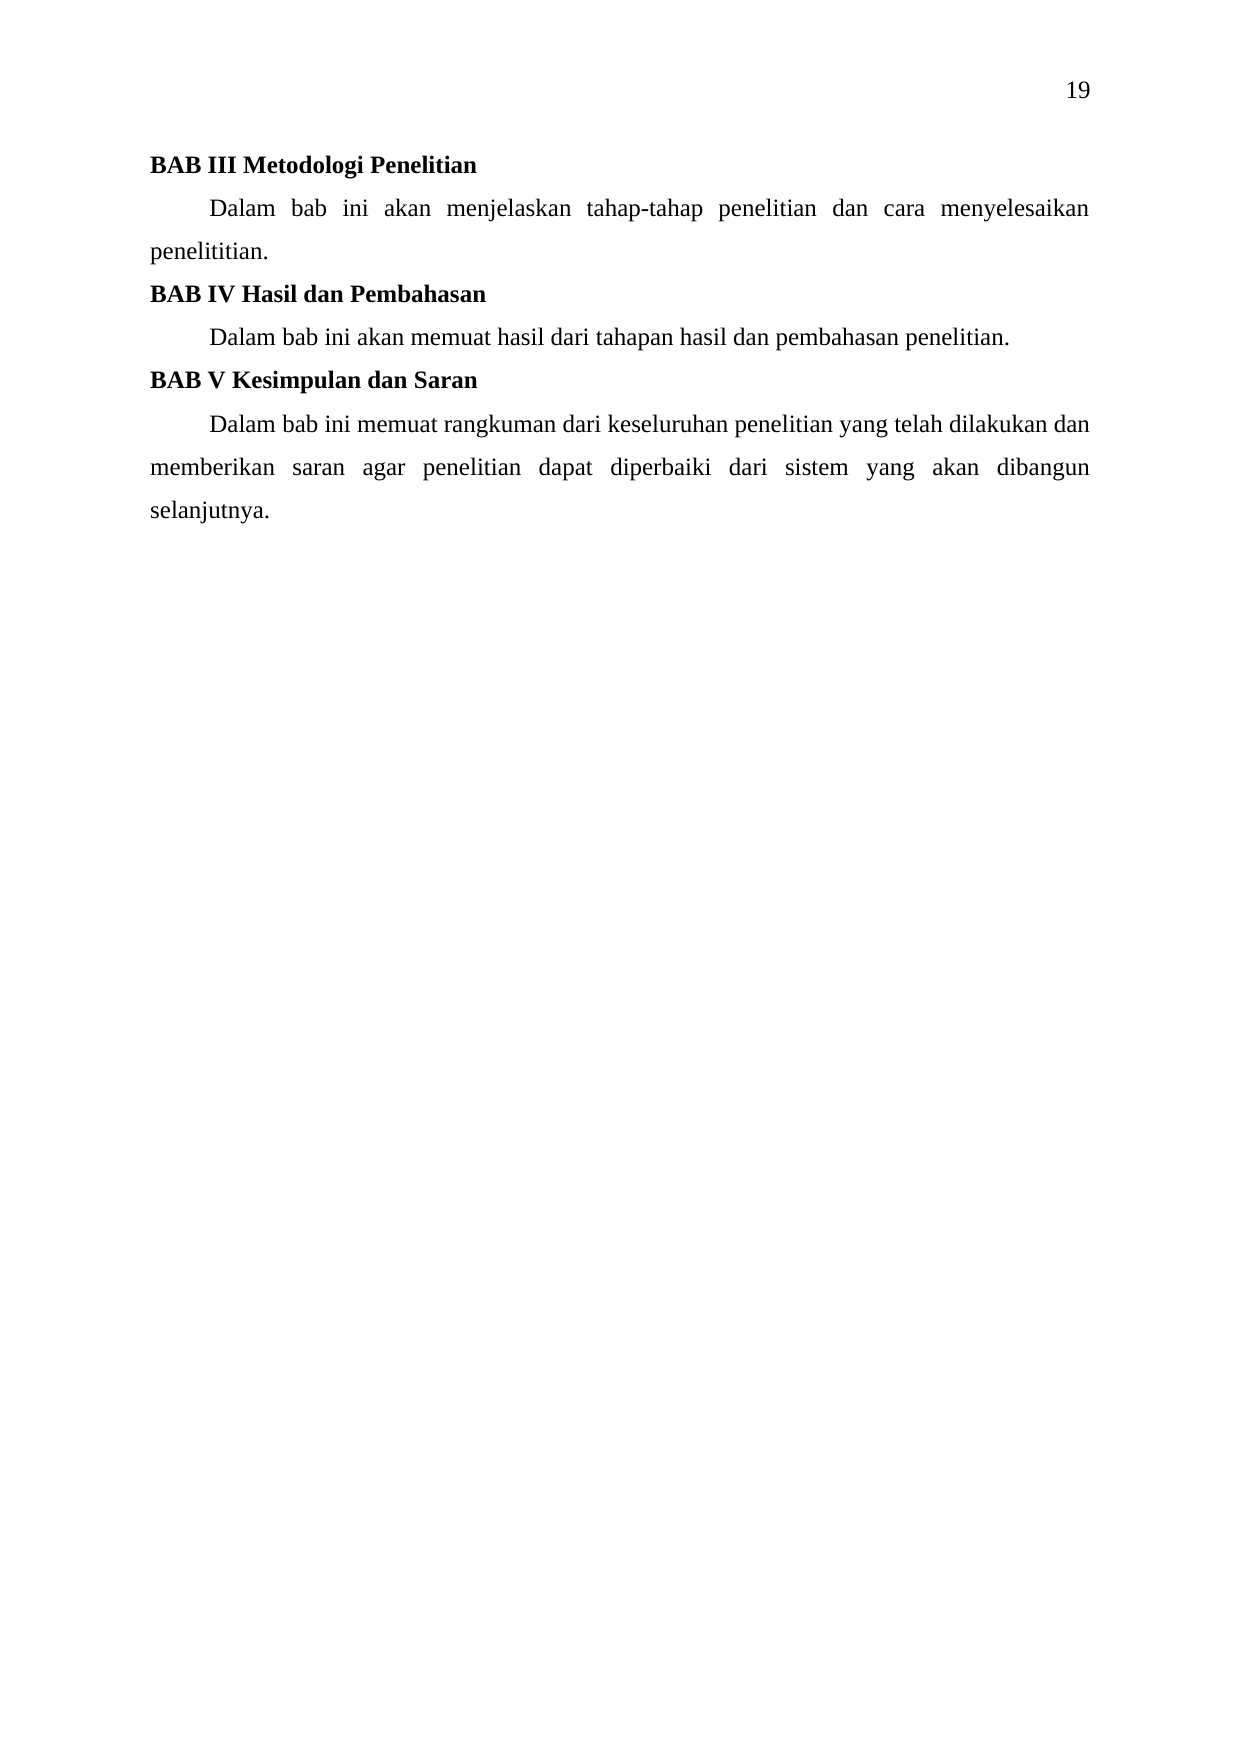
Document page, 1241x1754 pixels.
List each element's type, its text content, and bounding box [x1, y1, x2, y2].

text Dalam bab ini memuat rangkuman dari keseluruhan penelitian yang telah dilakukan dan memberikan saran agar penelitian dapat diperbaiki dari sistem yang akan dibangun selanjutnya. [150, 409, 1090, 524]
text BAB IV Hasil dan Pembahasan [150, 279, 1090, 308]
text BAB V Kesimpulan dan Saran [150, 366, 1090, 394]
text Dalam bab ini akan menjelaskan tahap-tahap penelitian dan cara menyelesaikan penelititian. [150, 193, 1090, 265]
text Dalam bab ini akan memuat hasil dari tahapan hasil dan pembahasan penelitian. [150, 322, 1090, 351]
text BAB III Metodologi Penelitian [150, 150, 1090, 179]
